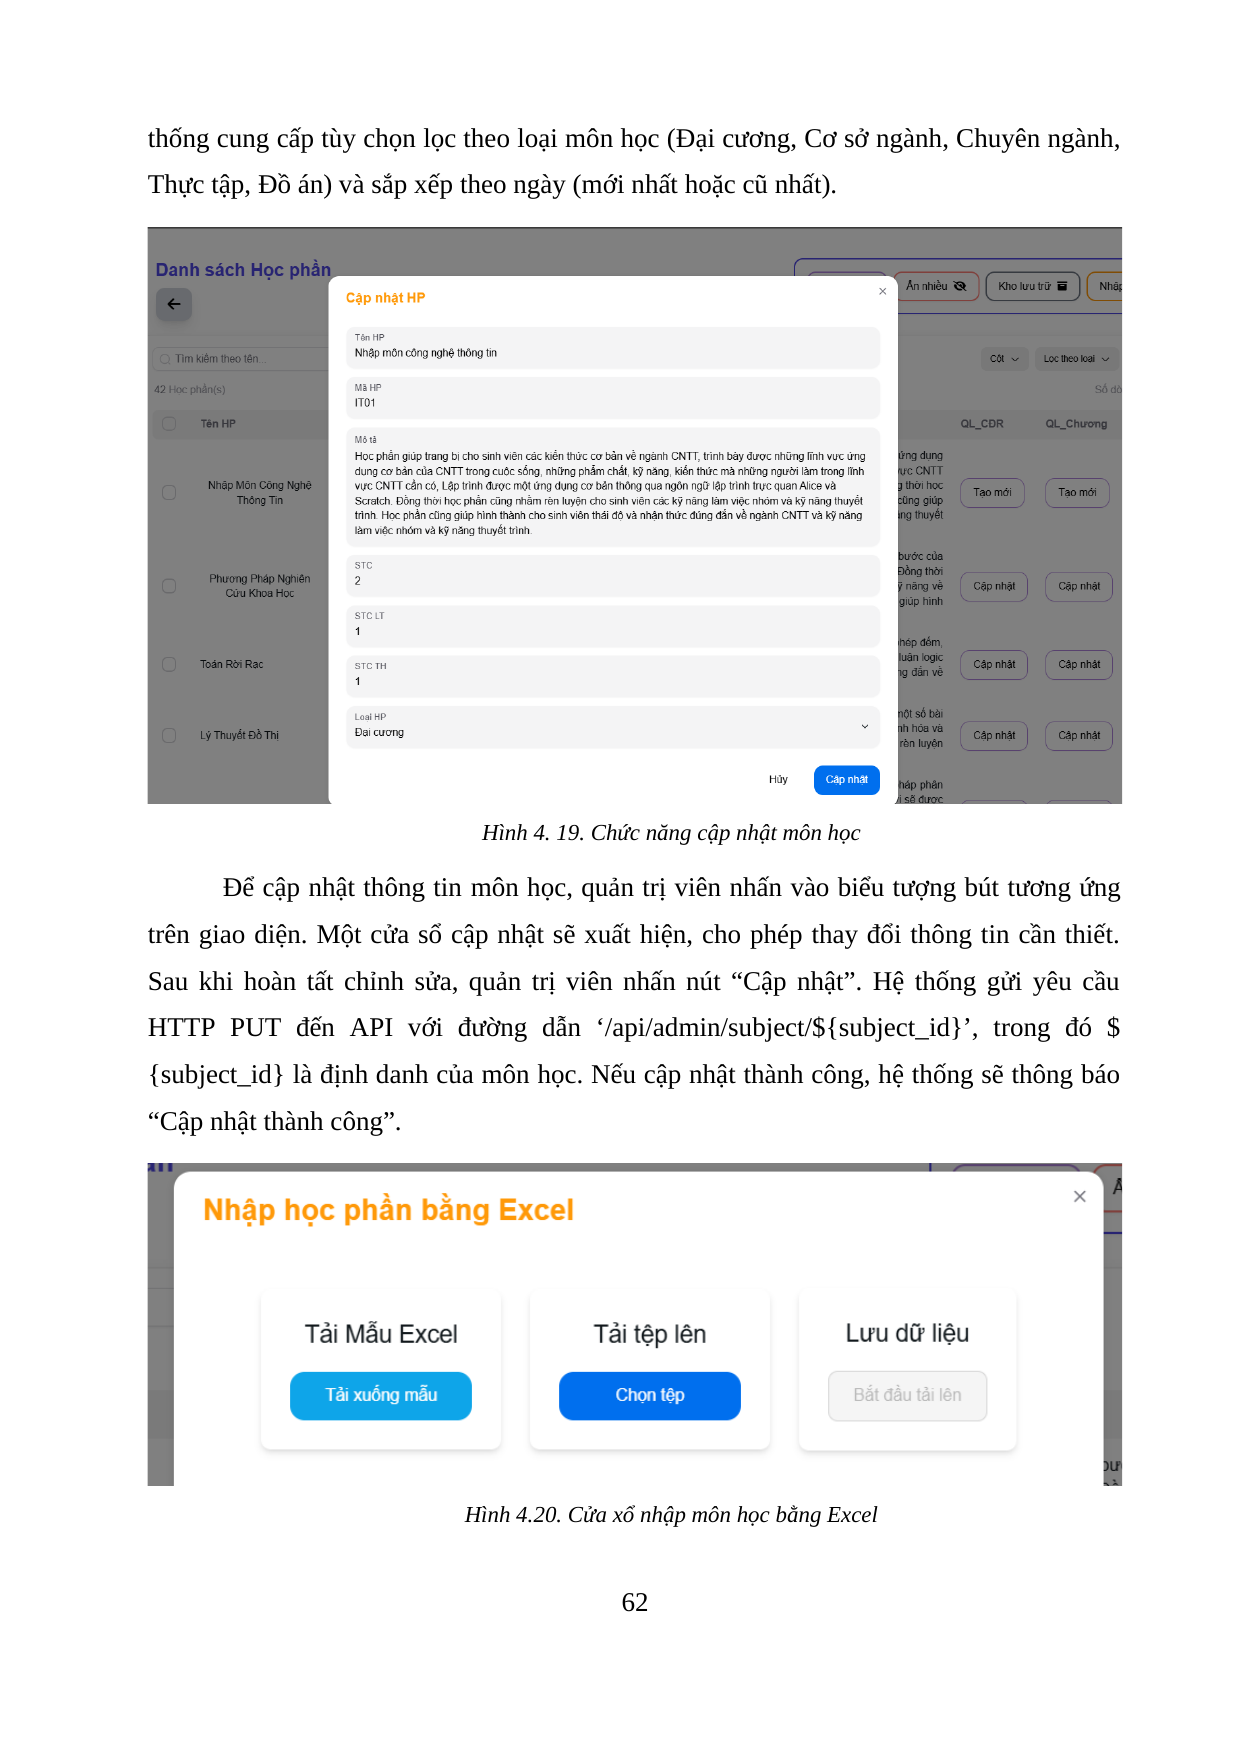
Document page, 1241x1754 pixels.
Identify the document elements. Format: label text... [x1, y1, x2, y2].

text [148, 122, 1122, 199]
picture [147, 1163, 1123, 1486]
picture [147, 227, 1123, 804]
text Để cập nhật thông tin môn học, quản trị viên nhấn vào biểu tượng bút tương ứng trên giao diện. Một cửa sổ cập nhật sẽ xuất hiện, cho phép thay đổi thông tin cần thiết. Sau khi hoàn tất chỉnh sửa, quản trị viên nhấn nút “Cập nhật”. Hệ thống gửi yêu cầu HTTP PUT đến API với đường dẫn ‘/api/admin/subject/${subject_id}’, trong đó ${subject_id} là định danh của môn học. Nếu cập nhật thành công, hệ thống sẽ thông báo “Cập nhật thành công”. [148, 871, 1122, 1136]
